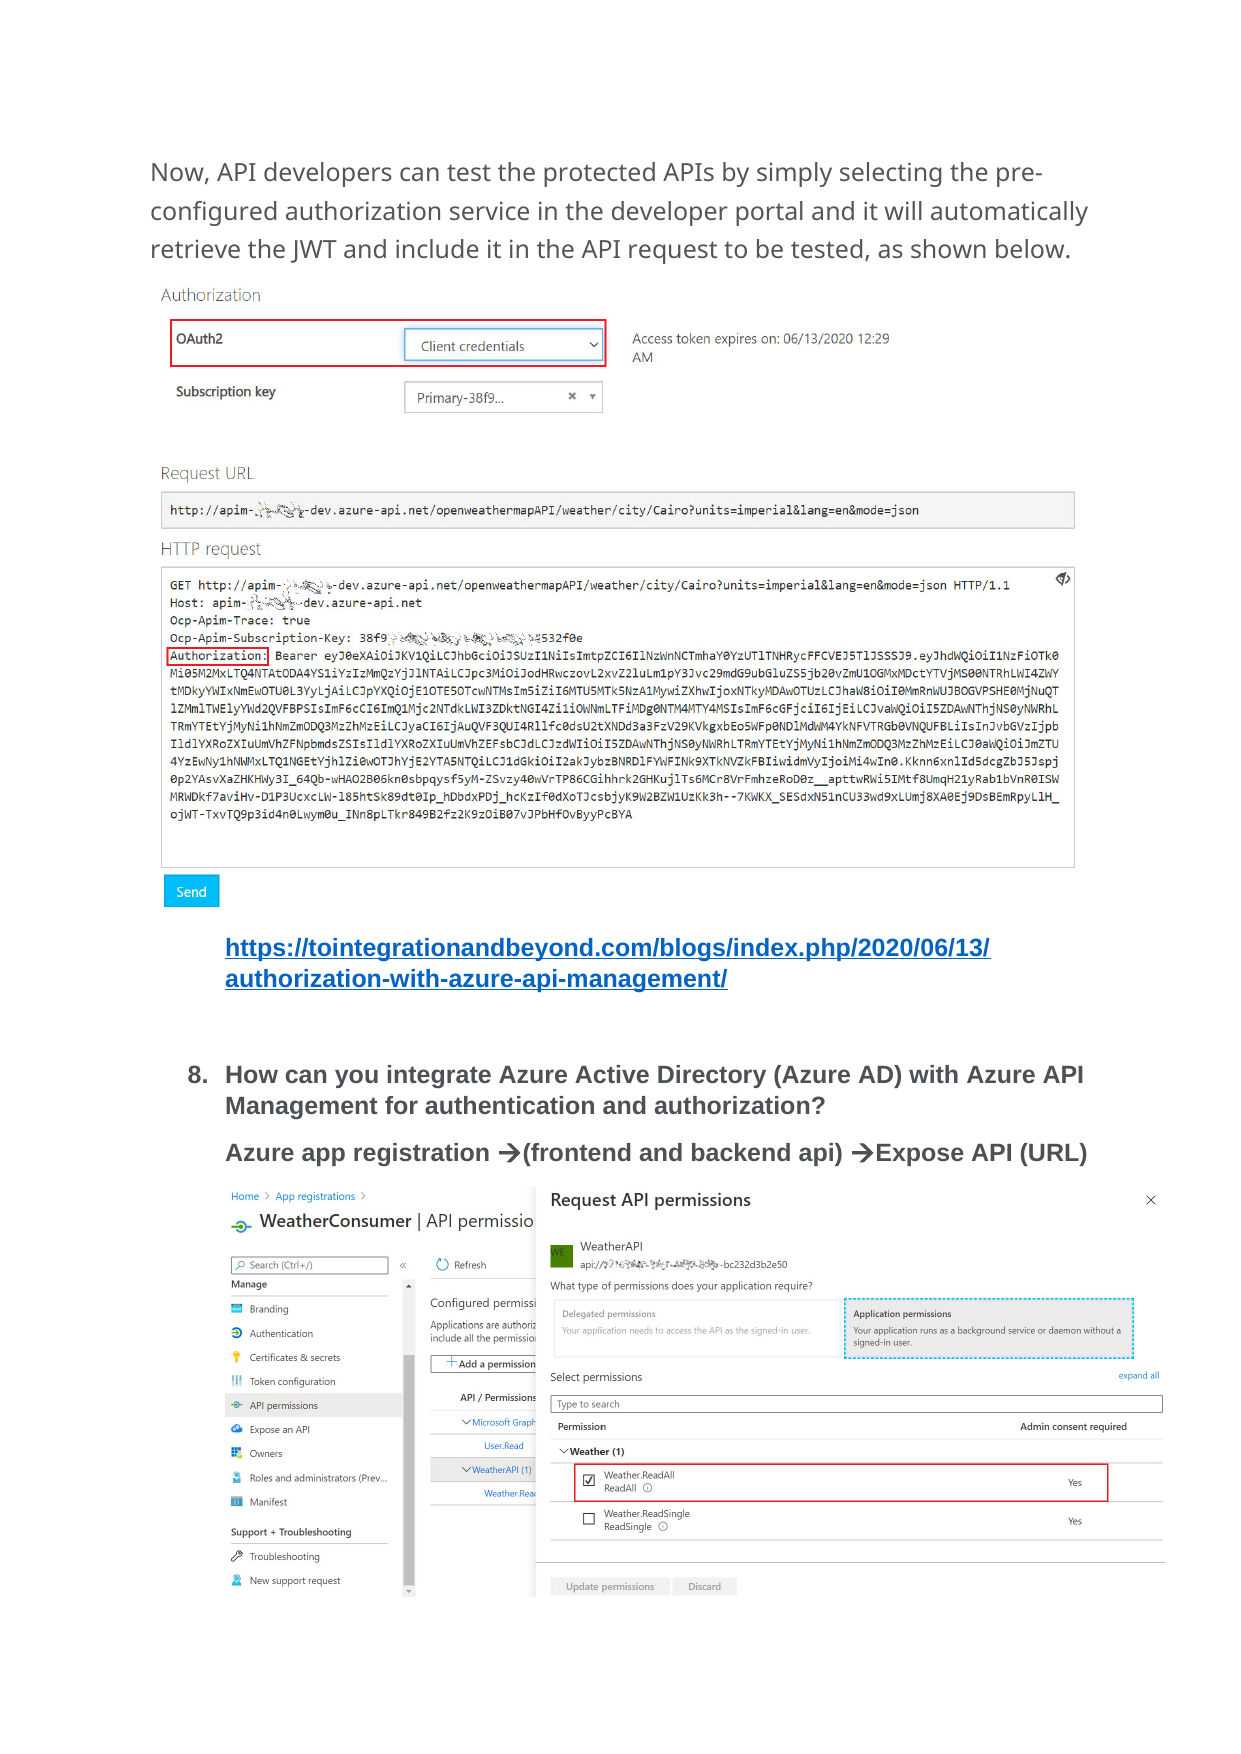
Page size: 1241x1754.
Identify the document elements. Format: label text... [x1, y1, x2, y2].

list How can you integrate Azure Active Directory (Azure AD) with Azure API Management for authentication and authorization? [187, 1060, 1090, 1119]
picture [225, 1186, 1166, 1597]
text Now, API developers can test the protected APIs by simply selecting the pre-configured authorization service in the developer portal and it will automatically retrieve the JWT and include it in the API request to be tested, as shown below. [150, 150, 1090, 266]
picture [150, 281, 1091, 918]
text Azure app registration (frontend and backend api) Expose API (URL) [225, 1138, 1090, 1167]
text https://tointegrationandbeyond.com/blogs/index.php/2020/06/13/authorization-with-azure-api-management/ [225, 933, 1090, 993]
